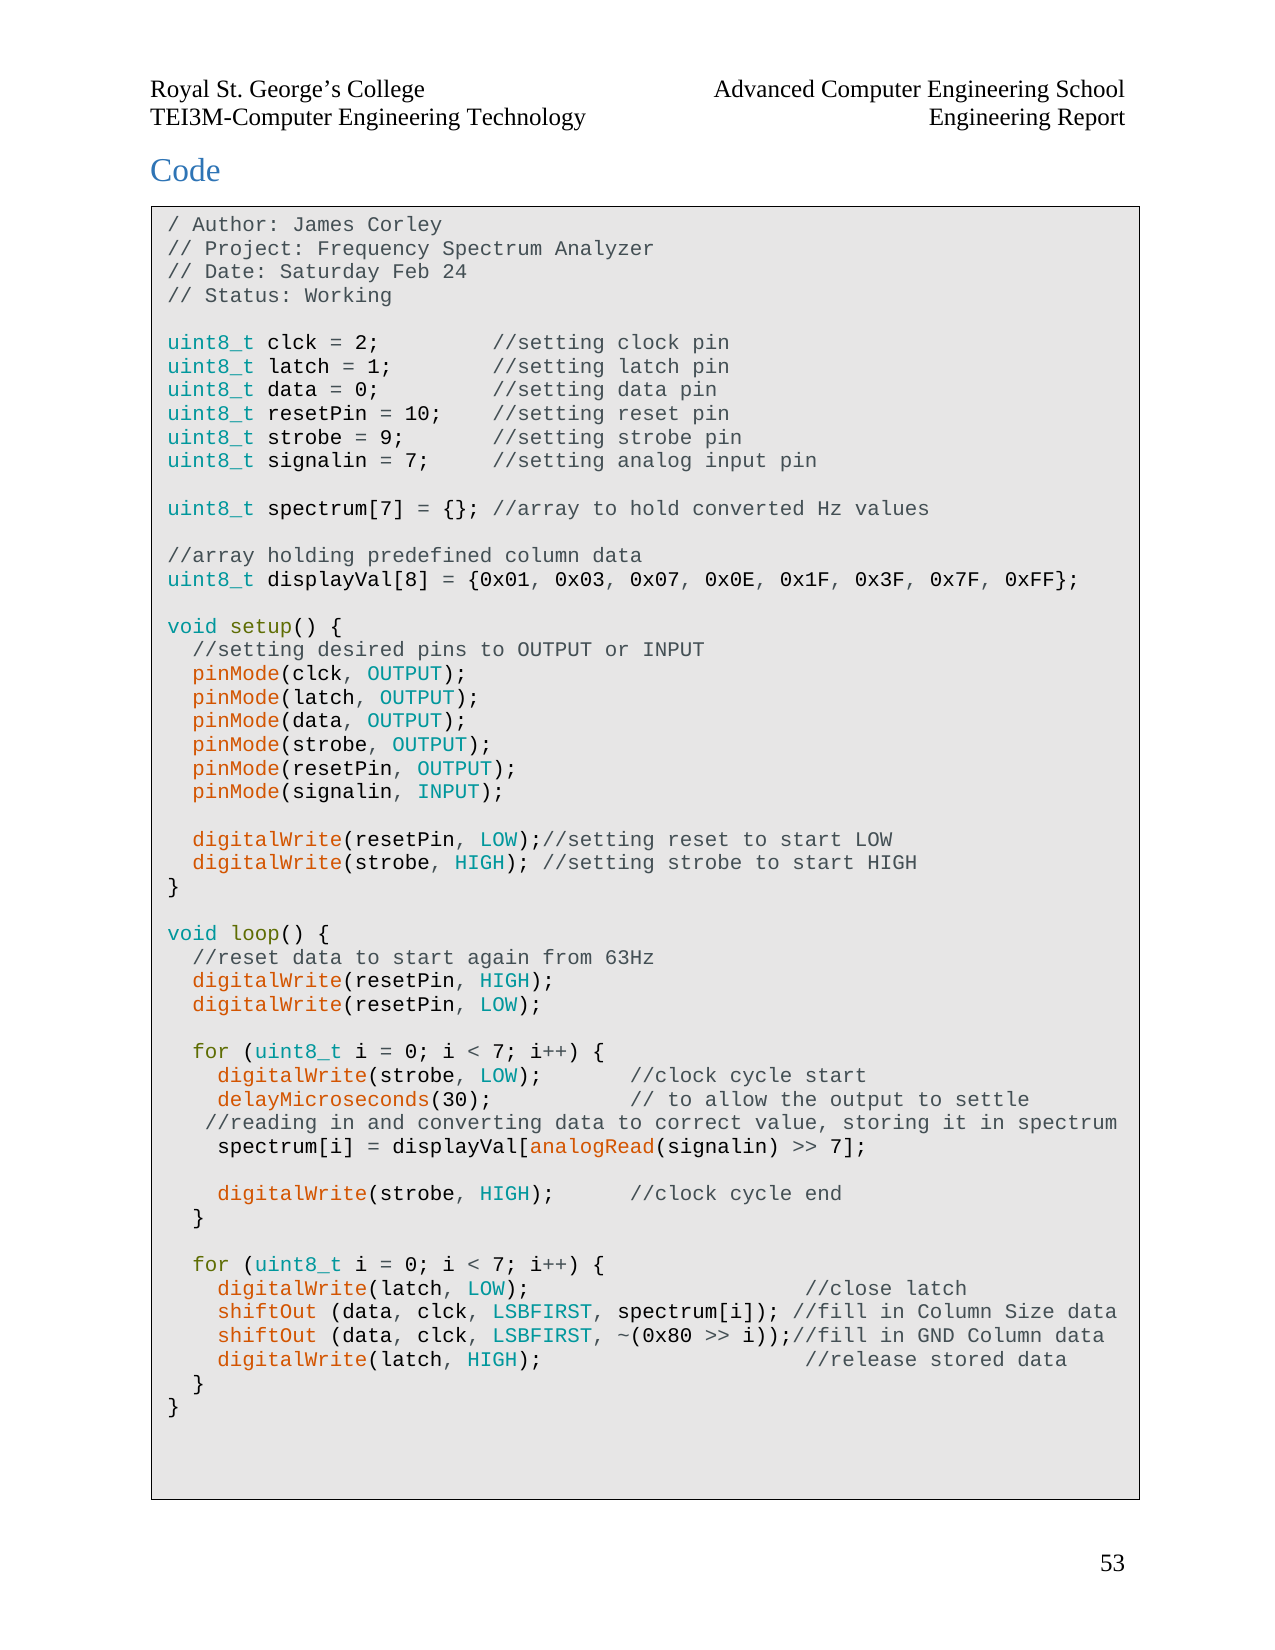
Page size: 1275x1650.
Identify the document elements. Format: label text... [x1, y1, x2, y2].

subtitle Code [150, 150, 1125, 188]
